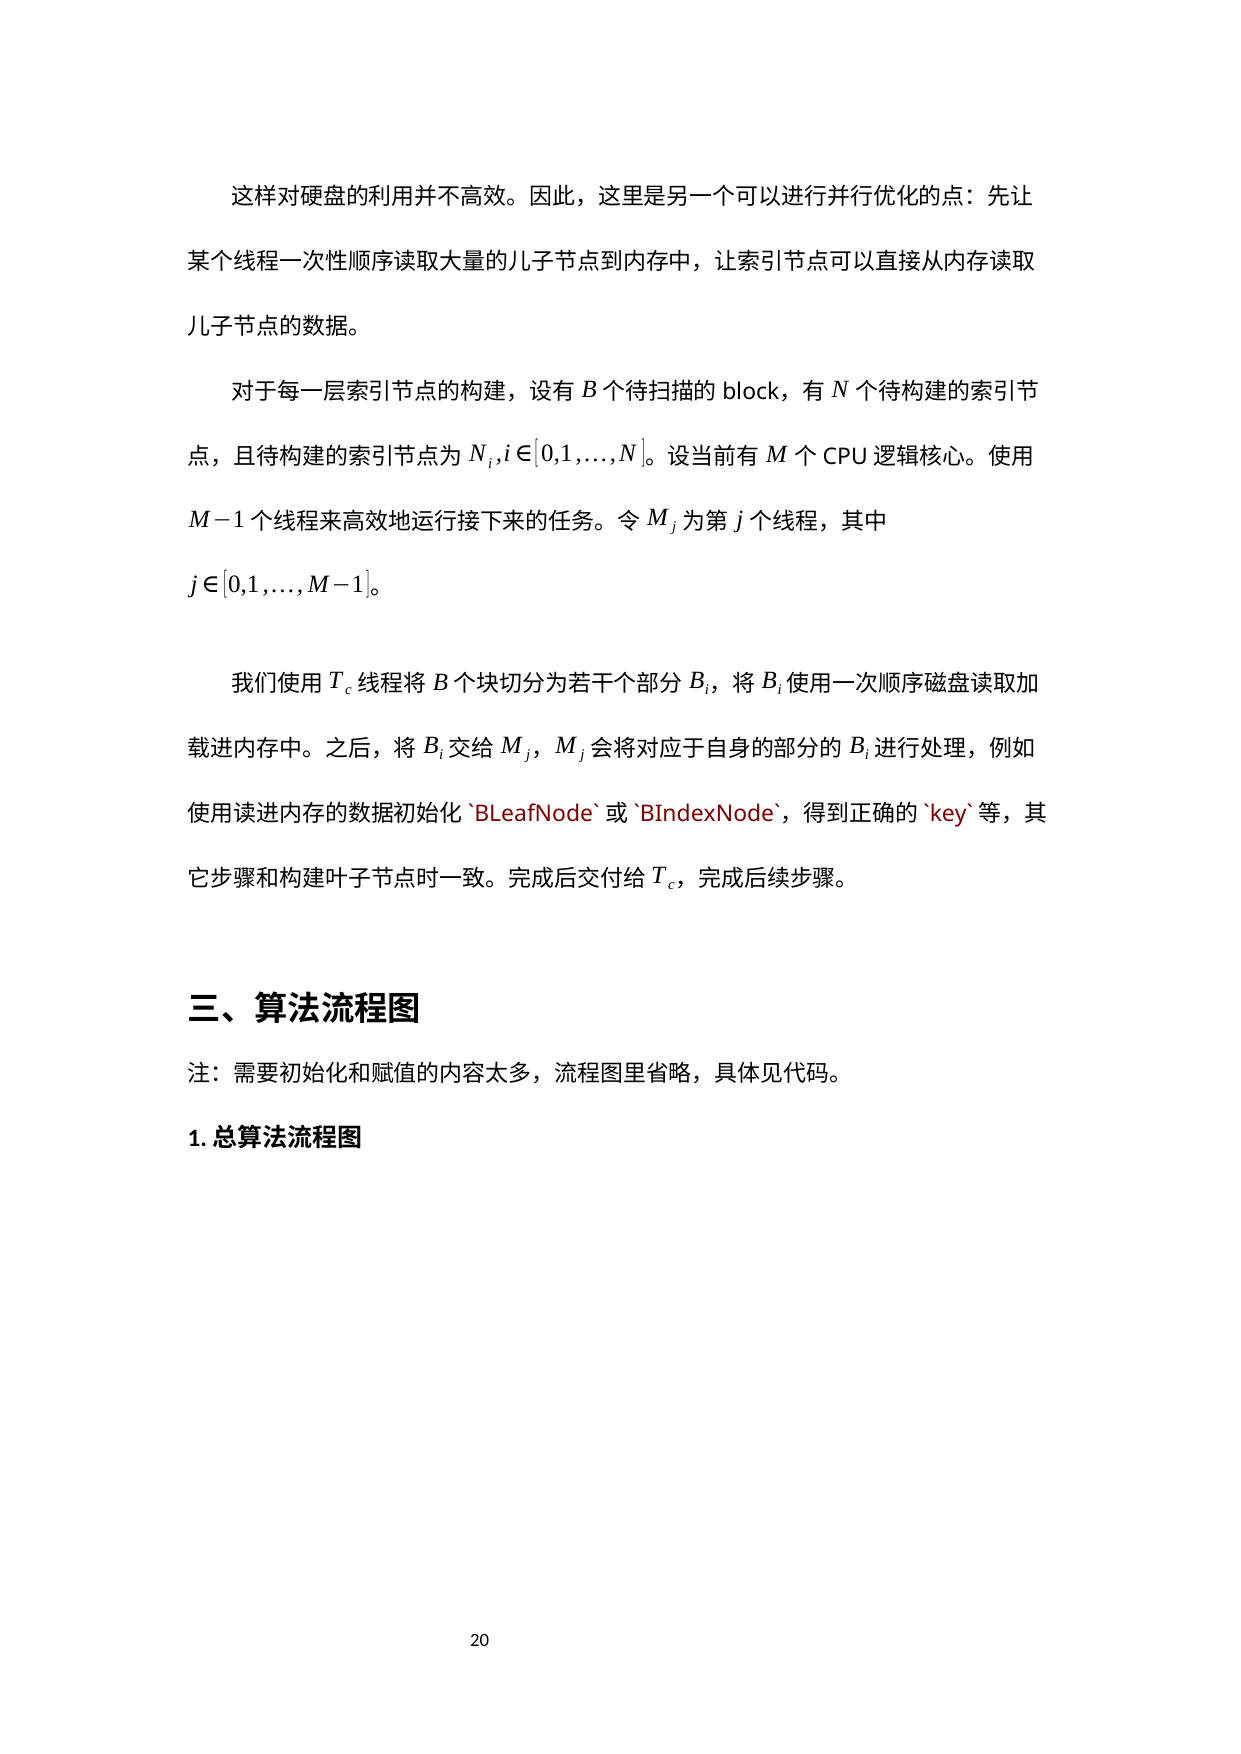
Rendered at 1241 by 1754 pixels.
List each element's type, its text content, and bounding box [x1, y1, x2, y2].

text 注：需要初始化和赋值的内容太多，流程图里省略，具体见代码。 [187, 1039, 1053, 1104]
text 1. 总算法流程图 [187, 1104, 1053, 1169]
list 算法流程图 [187, 974, 1053, 1039]
text 这样对硬盘的利用并不高效。因此，这里是另一个可以进行并行优化的点：先让某个线程一次性顺序读取大量的儿子节点到内存中，让索引节点可以直接从内存读取儿子节点的数据。 [187, 162, 1053, 357]
text 对于每一层索引节点的构建，设有 个待扫描的 block，有 个待构建的索引节点，且待构建的索引节点为 。设当前有 个 CPU 逻辑核心。使用 个线程来高效地运行接下来的任务。令 为第 个线程，其中 。 [187, 357, 1053, 617]
text 我们使用 线程将 个块切分为若干个部分 ，将 使用一次顺序磁盘读取加载进内存中。之后，将 交给 ， 会将对应于自身的部分的 进行处理，例如使用读进内存的数据初始化 `BLeafNode` 或 `BIndexNode`，得到正确的 `key` 等，其它步骤和构建叶子节点时一致。完成后交付给 ，完成后续步骤。 [187, 649, 1053, 909]
